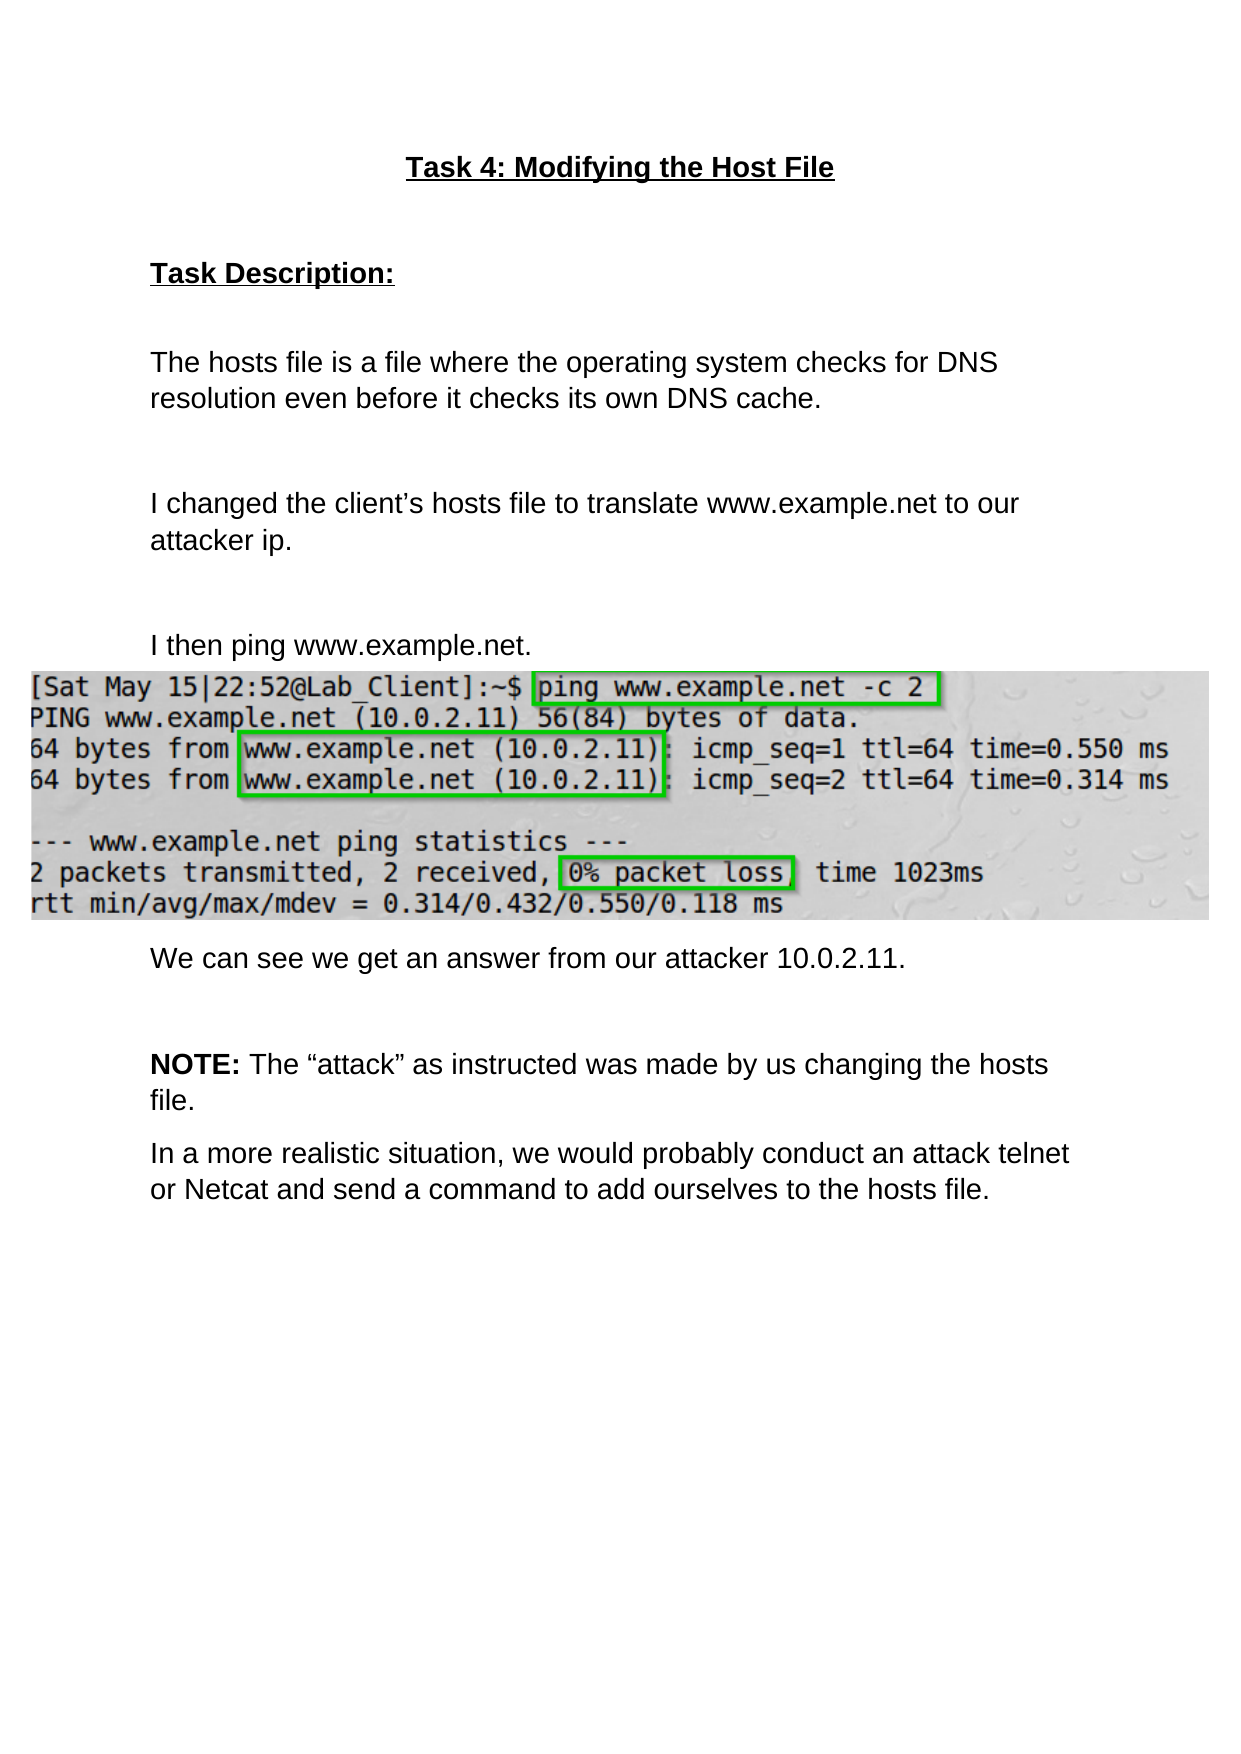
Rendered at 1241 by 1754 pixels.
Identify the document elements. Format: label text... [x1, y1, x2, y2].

text I changed the client’s hosts file to translate www.example.net to our attacker ip. [150, 486, 1090, 556]
text NOTE: The “attack” as instructed was made by us changing the hosts file. [150, 1047, 1090, 1117]
text I then ping www.example.net. [150, 628, 1090, 662]
text In a more realistic situation, we would probably conduct an attack telnet or Netcat and send a command to add ourselves to the hosts file. [150, 1136, 1090, 1206]
text Task Description: [150, 256, 1090, 289]
text We can see we get an answer from our attacker 10.0.2.11. [150, 920, 1090, 975]
picture [31, 671, 1209, 920]
text Task 4: Modifying the Host File [150, 150, 1090, 183]
text The hosts file is a file where the operating system checks for DNS resolution even before it checks its own DNS cache. [150, 308, 1090, 414]
